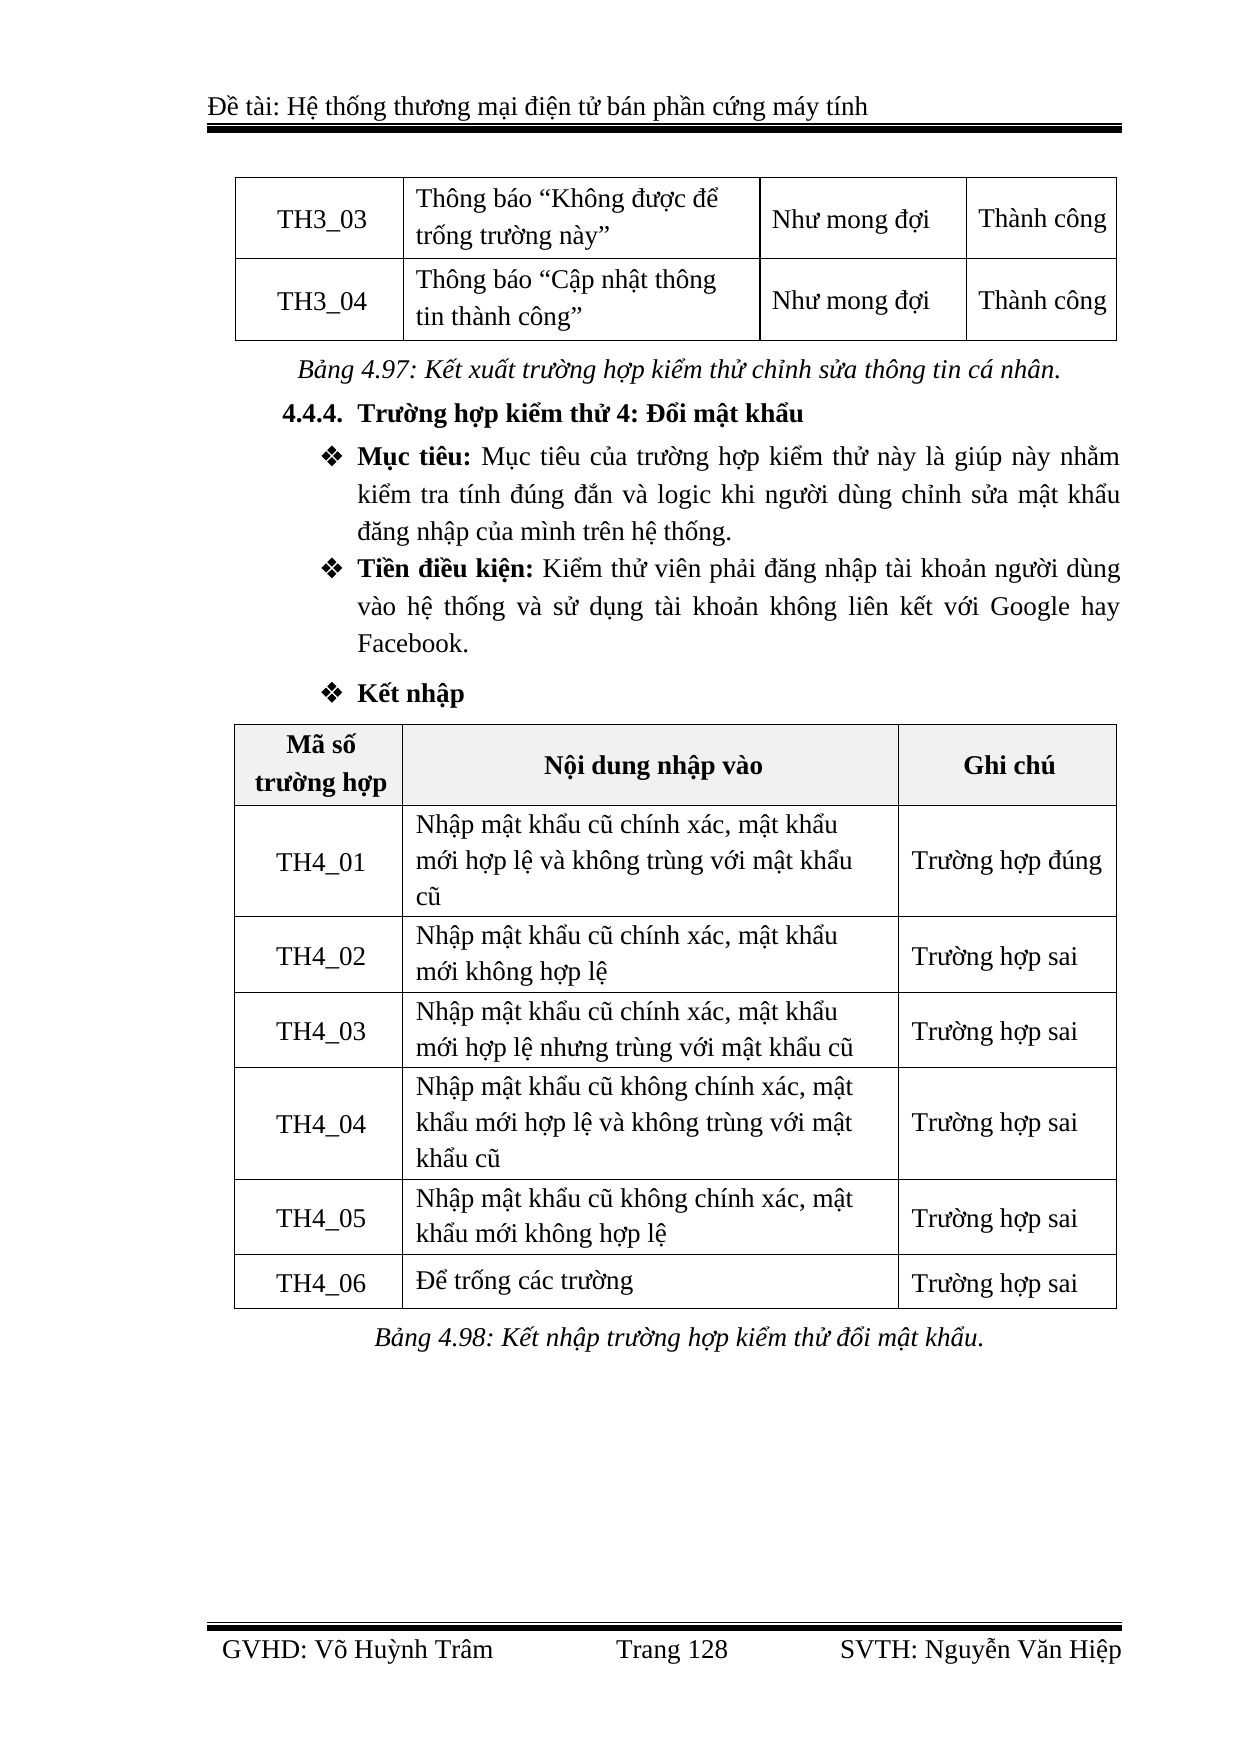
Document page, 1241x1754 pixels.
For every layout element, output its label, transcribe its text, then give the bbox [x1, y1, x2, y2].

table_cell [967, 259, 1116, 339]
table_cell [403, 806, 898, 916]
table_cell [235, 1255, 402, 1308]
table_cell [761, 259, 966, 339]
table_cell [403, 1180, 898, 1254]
subtitle Trường hợp kiểm thử 4: Đổi mật khẩu [282, 397, 1122, 428]
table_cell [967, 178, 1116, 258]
list Mục tiêu: Mục tiêu của trường hợp kiểm thử này là giúp này nhằm kiểm tra tính đúng đắn và logic khi người dùng chỉnh sửa mật khẩu đăng nhập của mình trên hệ thống. [319, 440, 1122, 546]
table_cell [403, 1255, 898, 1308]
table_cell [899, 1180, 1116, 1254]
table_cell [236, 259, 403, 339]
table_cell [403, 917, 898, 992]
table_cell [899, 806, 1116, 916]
list Kết nhập [319, 677, 1122, 708]
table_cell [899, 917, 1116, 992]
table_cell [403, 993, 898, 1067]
list Tiền điều kiện: Kiểm thử viên phải đăng nhập tài khoản người dùng vào hệ thống và sử dụng tài khoản không liên kết với Google hay Facebook. [319, 552, 1122, 658]
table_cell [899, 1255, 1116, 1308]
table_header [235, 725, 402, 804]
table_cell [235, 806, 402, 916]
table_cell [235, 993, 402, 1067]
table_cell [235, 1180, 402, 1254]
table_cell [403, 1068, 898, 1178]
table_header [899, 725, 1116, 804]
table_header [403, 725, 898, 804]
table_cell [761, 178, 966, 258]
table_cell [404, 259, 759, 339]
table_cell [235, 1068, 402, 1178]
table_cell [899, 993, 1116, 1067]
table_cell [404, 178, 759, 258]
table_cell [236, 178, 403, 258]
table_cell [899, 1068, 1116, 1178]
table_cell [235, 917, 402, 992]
